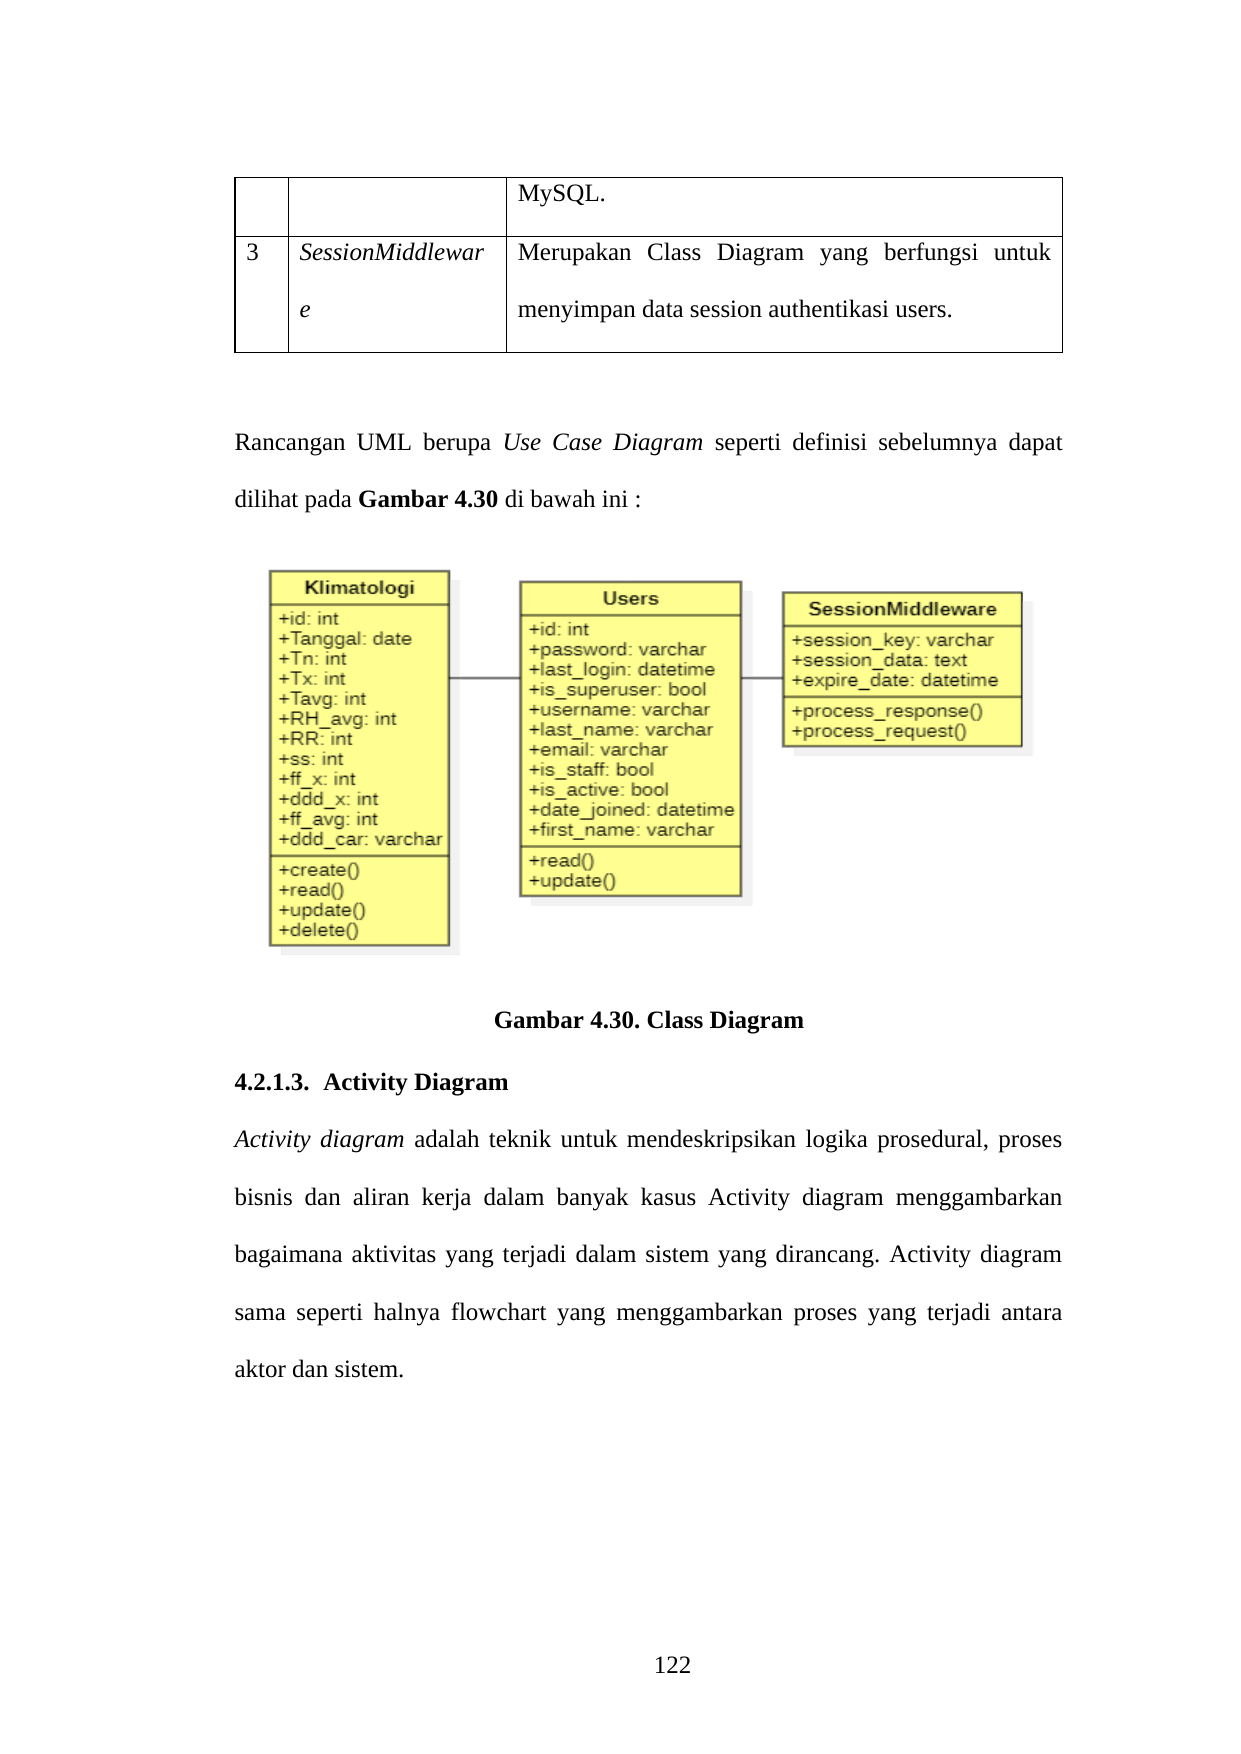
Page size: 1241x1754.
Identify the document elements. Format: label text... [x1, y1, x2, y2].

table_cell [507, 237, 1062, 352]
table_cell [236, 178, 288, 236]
picture [255, 558, 1042, 960]
text Activity diagram adalah teknik untuk mendeskripsikan logika prosedural, proses bisnis dan aliran kerja dalam banyak kasus Activity diagram menggambarkan bagaimana aktivitas yang terjadi dalam sistem yang dirancang. Activity diagram sama seperti halnya flowchart yang menggambarkan proses yang terjadi antara aktor dan sistem. [234, 1124, 1063, 1383]
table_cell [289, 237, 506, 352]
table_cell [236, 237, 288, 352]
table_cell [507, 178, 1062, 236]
subtitle Activity Diagram [234, 1067, 1063, 1096]
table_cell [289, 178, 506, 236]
